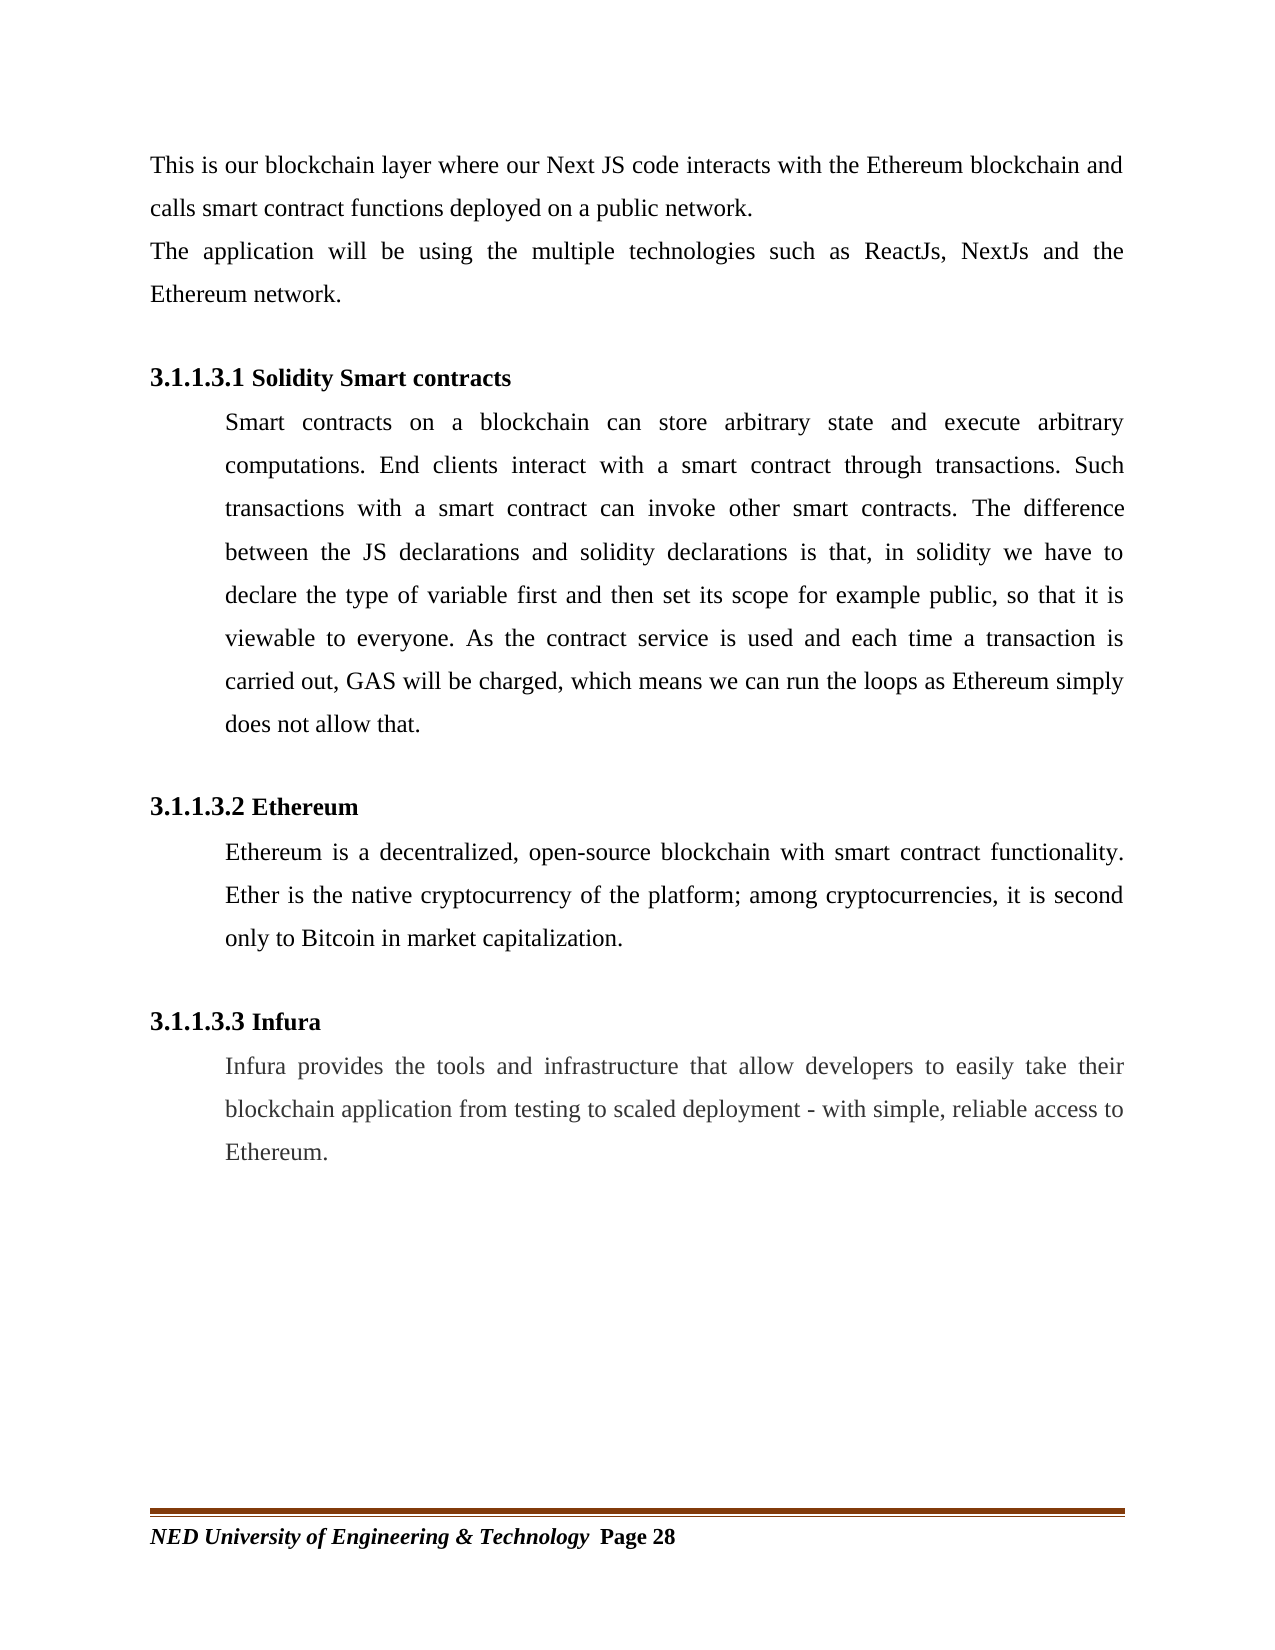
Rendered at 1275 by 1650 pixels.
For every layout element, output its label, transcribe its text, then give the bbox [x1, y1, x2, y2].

text Smart contracts on a blockchain can store arbitrary state and execute arbitrary computations. End clients interact with a smart contract through transactions. Such transactions with a smart contract can invoke other smart contracts. The difference between the JS declarations and solidity declarations is that, in solidity we have to declare the type of variable first and then set its scope for example public, so that it is viewable to everyone. As the contract service is used and each time a transaction is carried out, GAS will be charged, which means we can run the loops as Ethereum simply does not allow that. [225, 407, 1125, 738]
text 3.1.1.3.3 Infura [150, 1004, 1125, 1036]
text The application will be using the multiple technologies such as ReactJs, NextJs and the Ethereum network. [150, 236, 1125, 308]
text Infura provides the tools and infrastructure that allow developers to easily take their blockchain application from testing to scaled deployment - with simple, reliable access to Ethereum. [225, 1051, 1125, 1166]
text This is our blockchain layer where our Next JS code interacts with the Ethereum blockchain and calls smart contract functions deployed on a public network. [150, 150, 1125, 222]
text 3.1.1.3.1 Solidity Smart contracts [150, 361, 1125, 392]
text Ethereum is a decentralized, open-source blockchain with smart contract functionality. Ether is the native cryptocurrency of the platform; among cryptocurrencies, it is second only to Bitcoin in market capitalization. [225, 837, 1125, 952]
text 3.1.1.3.2 Ethereum [150, 790, 1125, 822]
